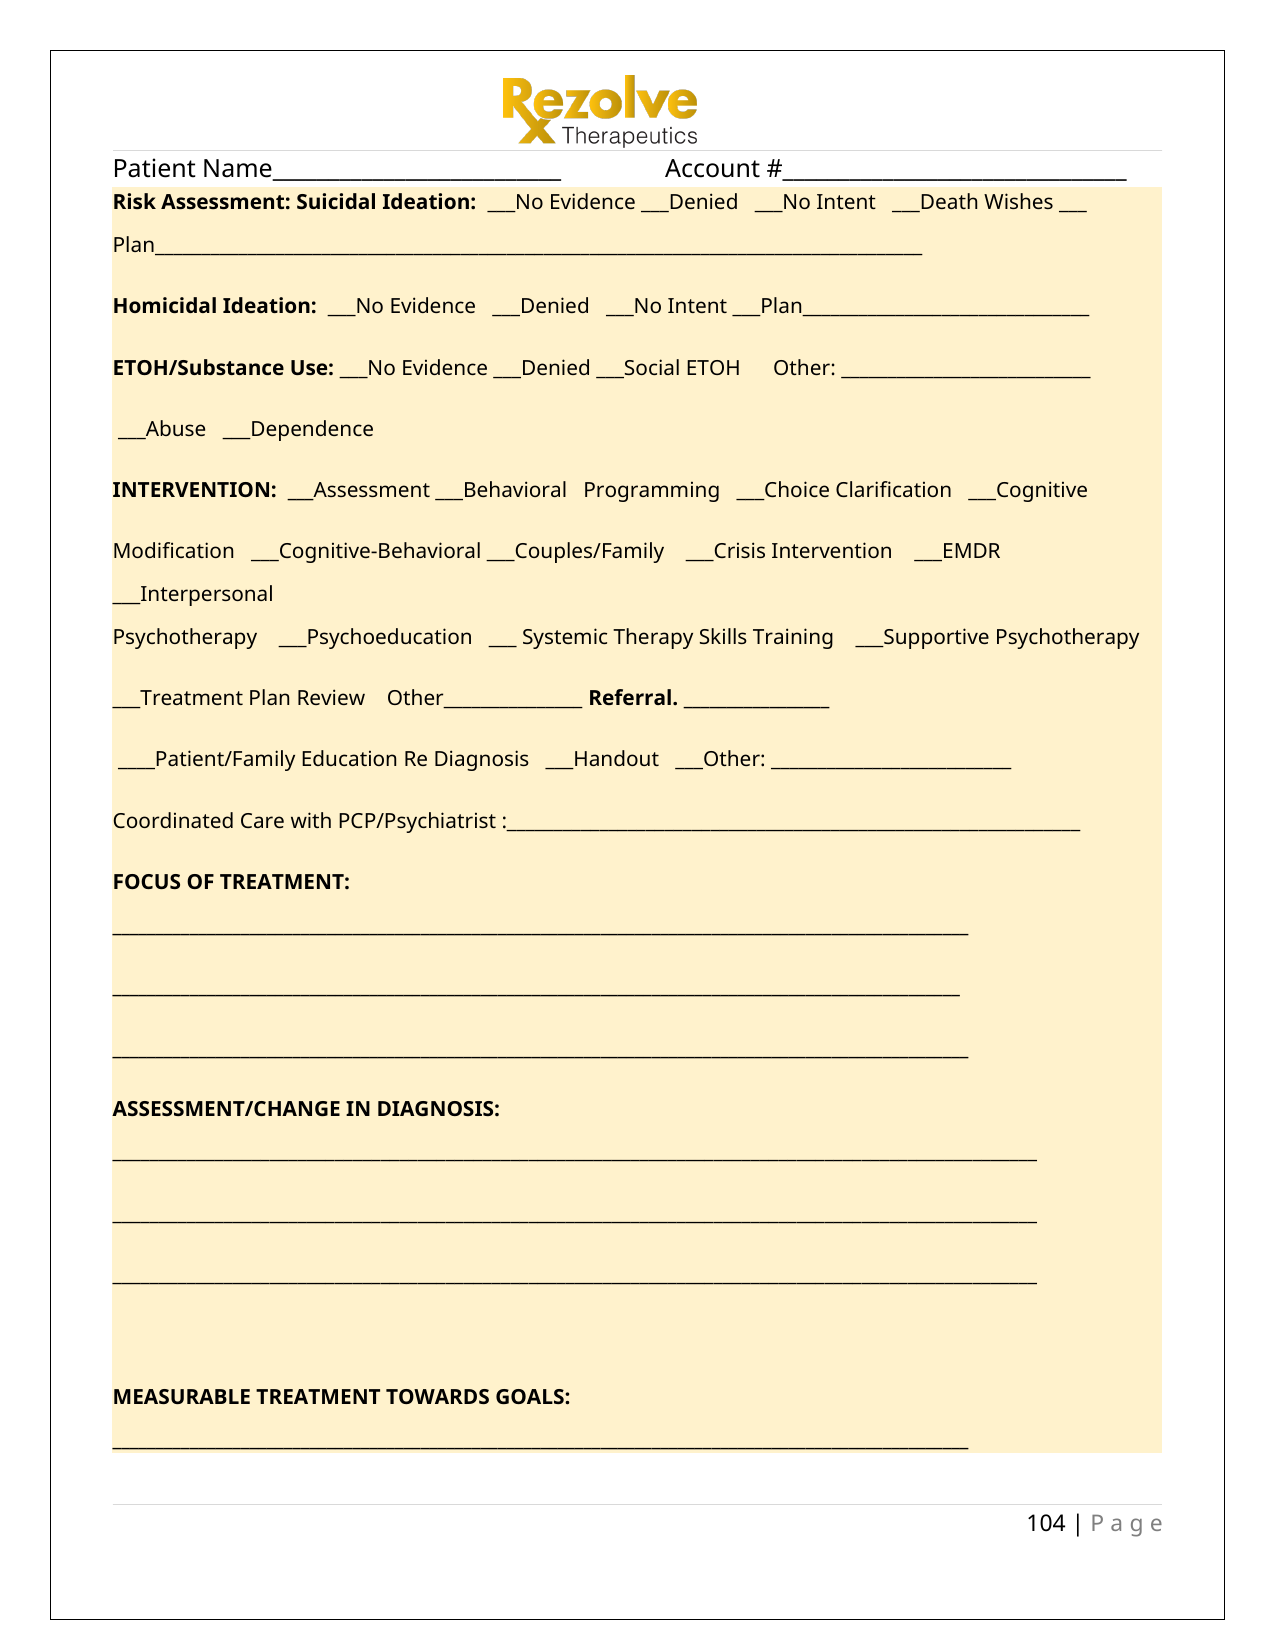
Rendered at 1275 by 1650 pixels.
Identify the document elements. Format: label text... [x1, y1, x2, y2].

text ETOH/Substance Use: ___No Evidence ___Denied ___Social ETOH Other: ___________________________ [112, 353, 1162, 381]
text ___Treatment Plan Review Other_______________ Referral. _________________ [112, 683, 1162, 712]
text ___Abuse ___Dependence [112, 414, 1162, 442]
text Homicidal Ideation: ___No Evidence ___Denied ___No Intent ___Plan_______________________________ [112, 291, 1162, 320]
picture [503, 75, 697, 148]
text ____Patient/Family Education Re Diagnosis ___Handout ___Other: __________________________ [112, 744, 1162, 773]
text Risk Assessment: Suicidal Ideation: ___No Evidence ___Denied ___No Intent ___Death Wishes ___ Plan___________________________________________________________________________________ [112, 187, 1162, 258]
text ___________________________________________________________________________________________________ [112, 971, 1162, 1000]
text ____________________________________________________________________________________________________ [112, 1198, 1162, 1226]
text Modification ___Cognitive-Behavioral ___Couples/Family ___Crisis Intervention ___EMDR ___Interpersonal Psychotherapy ___Psychoeducation ___ Systemic Therapy Skills Training ___Supportive Psychotherapy [112, 537, 1162, 650]
text Coordinated Care with PCP/Psychiatrist :______________________________________________________________ [112, 806, 1162, 834]
text ASSESSMENT/CHANGE IN DIAGNOSIS: ____________________________________________________________________________________________________ [112, 1094, 1162, 1165]
text FOCUS OF TREATMENT: ____________________________________________________________________________________________________ [112, 867, 1162, 938]
text INTERVENTION: ___Assessment ___Behavioral Programming ___Choice Clarification ___Cognitive [112, 475, 1162, 504]
text MEASURABLE TREATMENT TOWARDS GOALS: ____________________________________________________________________________________________________ [112, 1382, 1162, 1453]
text ____________________________________________________________________________________________________ [112, 1259, 1162, 1288]
text ____________________________________________________________________________________________________ [112, 1033, 1162, 1061]
